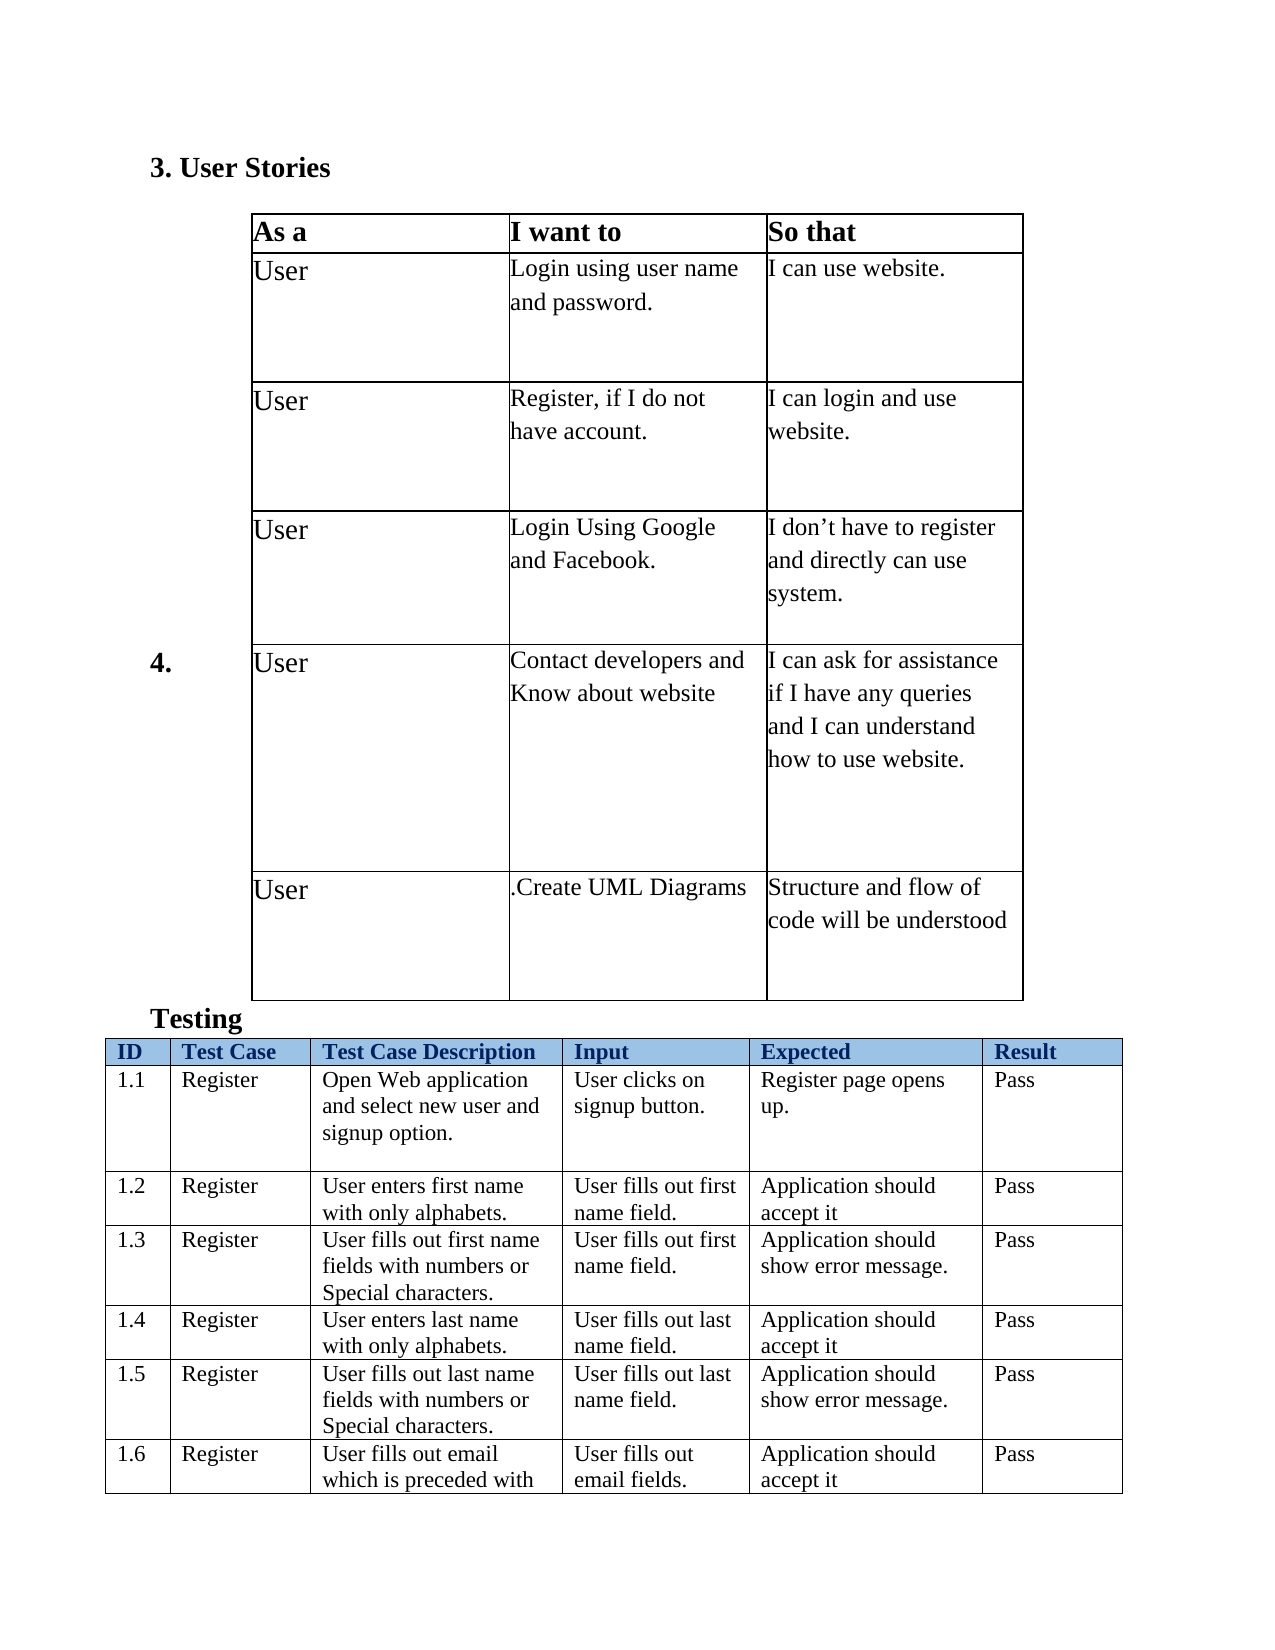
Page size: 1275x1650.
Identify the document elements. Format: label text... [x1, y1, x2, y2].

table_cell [563, 1440, 749, 1493]
table_cell User [253, 645, 509, 777]
table_header So that [768, 215, 1022, 252]
table_header Expected [750, 1039, 982, 1065]
table_cell [253, 448, 509, 510]
table_cell Register [171, 1172, 310, 1225]
table_cell User enters last name with only alphabets. [311, 1306, 562, 1359]
table_cell 1.5 [106, 1360, 170, 1439]
table_cell Register [171, 1066, 310, 1171]
table_cell Pass [983, 1360, 1122, 1439]
table_cell User fills out last name fields with numbers or Special characters. [311, 1360, 562, 1439]
table_cell [253, 777, 509, 871]
table_cell [510, 777, 766, 871]
table_header ID [106, 1039, 170, 1065]
table_cell User [253, 254, 509, 319]
table_cell User fills out first name field. [563, 1172, 749, 1225]
table_cell 1.6 [106, 1440, 170, 1493]
table_cell User fills out first name field. [563, 1226, 749, 1305]
table_cell [768, 319, 1022, 381]
table_cell Contact developers and Know about website [510, 645, 766, 777]
text 3. User Stories [150, 150, 1125, 183]
table_cell User [253, 383, 509, 448]
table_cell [311, 1440, 562, 1493]
table_cell I can use website. [768, 254, 1022, 319]
table_cell Pass [983, 1172, 1122, 1225]
table_header Input [563, 1039, 749, 1065]
table_cell I can ask for assistance if I have any queries and I can understand how to use website. [768, 645, 1022, 777]
table_cell [768, 777, 1022, 871]
table_cell [253, 611, 509, 643]
table_cell 1.4 [106, 1306, 170, 1359]
table_cell 1.2 [106, 1172, 170, 1225]
table_cell Register, if I do not have account. [510, 383, 766, 448]
table_cell User fills out last name field. [563, 1360, 749, 1439]
table_header As a [253, 215, 509, 252]
table_cell [768, 611, 1022, 643]
table_cell [510, 611, 766, 643]
table_cell [510, 319, 766, 381]
table_cell Login using user name and password. [510, 254, 766, 319]
table_cell Pass [983, 1066, 1122, 1171]
table_cell Login Using Google and Facebook. [510, 512, 766, 611]
table_cell [510, 938, 766, 1000]
table_cell Register [171, 1360, 310, 1439]
table_cell User fills out last name field. [563, 1306, 749, 1359]
table_cell 1.3 [106, 1226, 170, 1305]
table_header Result [983, 1039, 1122, 1065]
table_header Test Case Description [311, 1039, 562, 1065]
subtitle 4. Testing [150, 645, 1125, 1035]
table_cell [750, 1440, 982, 1493]
table_cell Open Web application and select new user and signup option. [311, 1066, 562, 1171]
table_cell Register [171, 1440, 310, 1493]
table_cell [768, 448, 1022, 510]
table_cell [253, 319, 509, 381]
table_cell Pass [983, 1440, 1122, 1493]
table_cell I can login and use website. [768, 383, 1022, 448]
table_cell Application should show error message. [750, 1360, 982, 1439]
table_cell Pass [983, 1306, 1122, 1359]
table_cell [253, 938, 509, 1000]
table_cell Register [171, 1306, 310, 1359]
table_cell Structure and flow of code will be understood [768, 872, 1022, 938]
table_cell [510, 448, 766, 510]
table_cell Application should accept it [750, 1172, 982, 1225]
table_cell User [253, 872, 509, 938]
table_cell 1.1 [106, 1066, 170, 1171]
table_cell User [253, 512, 509, 611]
table_cell Application should accept it [750, 1306, 982, 1359]
table_cell User fills out first name fields with numbers or Special characters. [311, 1226, 562, 1305]
table_header I want to [510, 215, 766, 252]
table_cell I don’t have to register and directly can use system. [768, 512, 1022, 611]
table_cell .Create UML Diagrams [510, 872, 766, 938]
table_header Test Case [171, 1039, 310, 1065]
table_cell Application should show error message. [750, 1226, 982, 1305]
table_cell Register [171, 1226, 310, 1305]
table_cell Pass [983, 1226, 1122, 1305]
table_cell User clicks on signup button. [563, 1066, 749, 1171]
table_cell User enters first name with only alphabets. [311, 1172, 562, 1225]
table_cell Register page opens up. [750, 1066, 982, 1171]
table_cell [768, 938, 1022, 1000]
